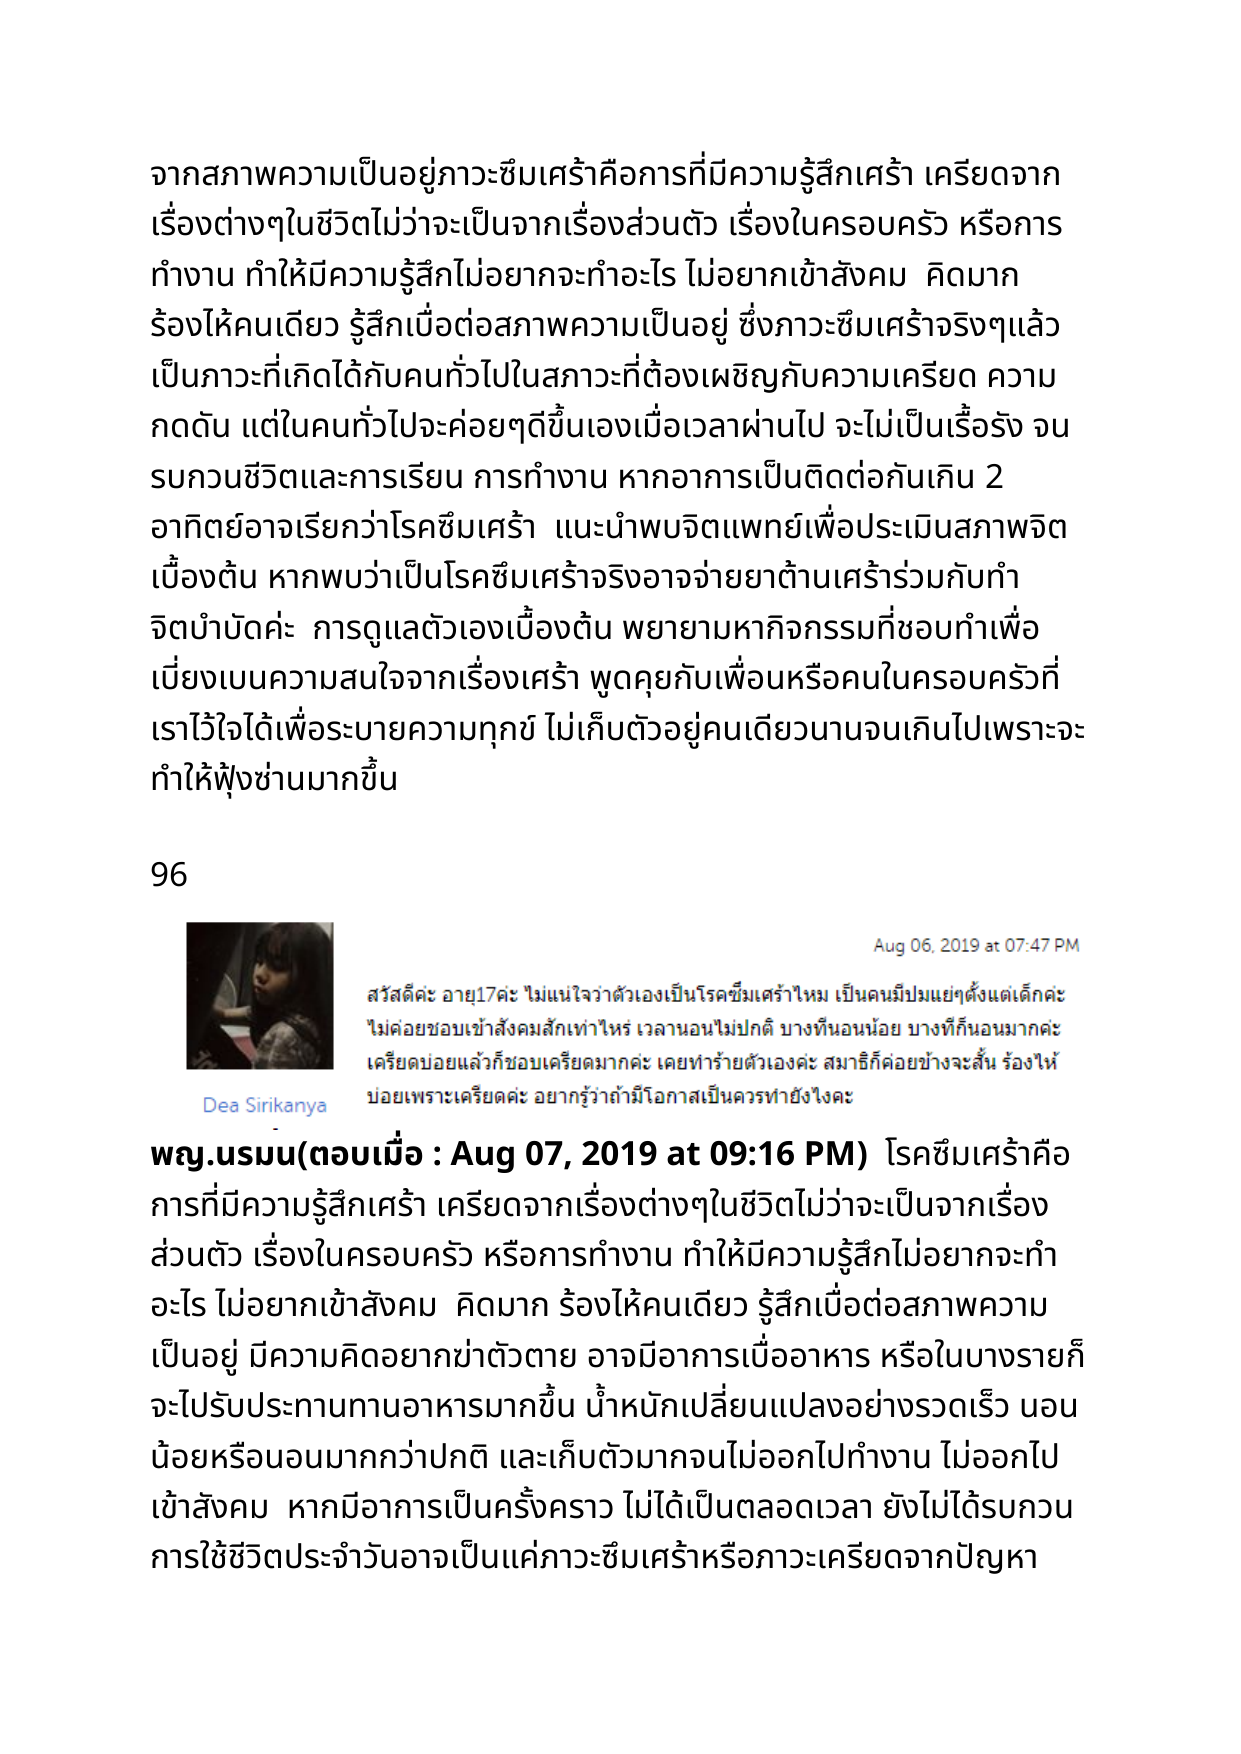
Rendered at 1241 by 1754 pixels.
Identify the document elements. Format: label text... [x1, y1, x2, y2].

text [150, 150, 1090, 806]
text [150, 1130, 1090, 1584]
text 96 [150, 851, 1090, 896]
picture [150, 896, 1091, 1130]
